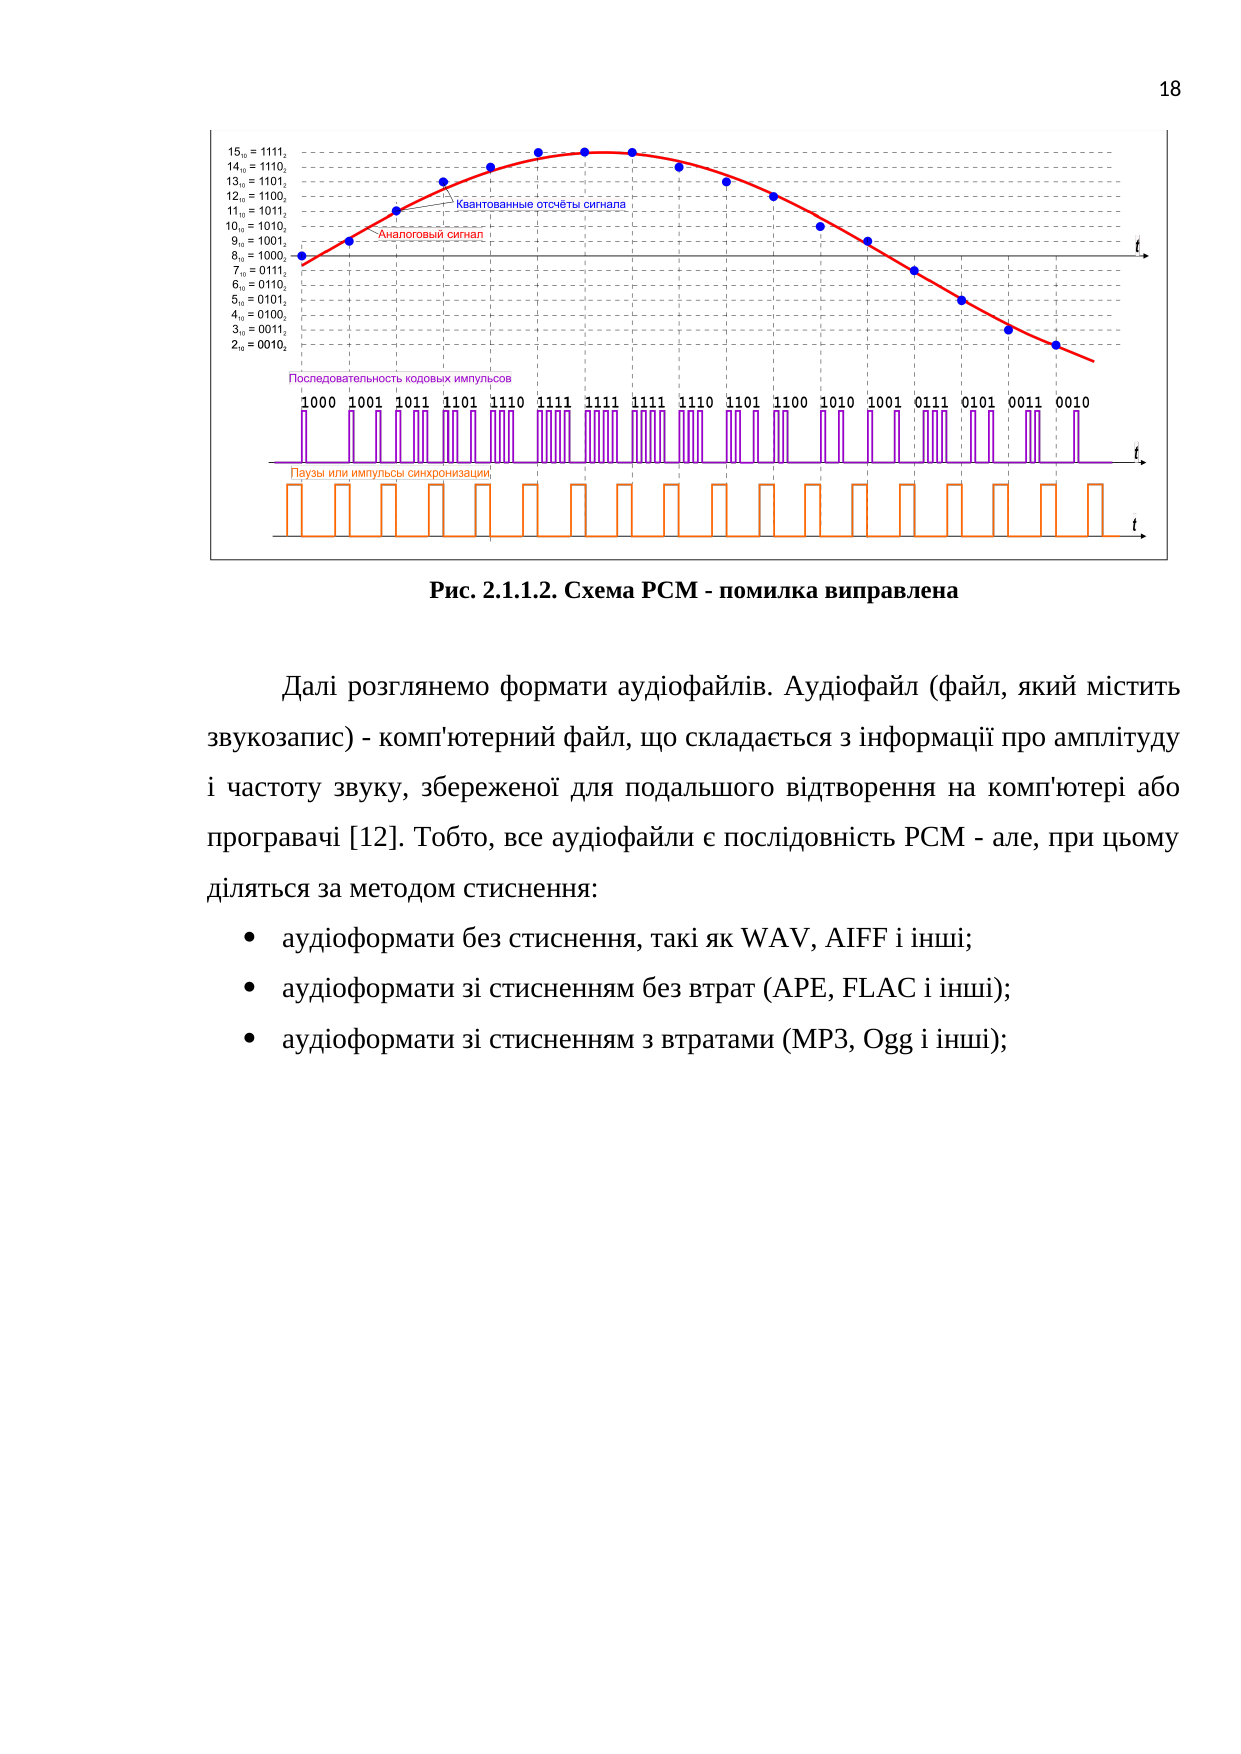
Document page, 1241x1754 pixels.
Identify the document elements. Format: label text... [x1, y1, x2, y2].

text Рис. 2.1.1.2. Схема PCM - помилка виправлена [207, 575, 1181, 604]
text Далі розглянемо формати аудіофайлів. Аудіофайл (файл, який містить звукозапис) - комп'ютерний файл, що складається з інформації про амплітуду і частоту звуку, збереженої для подальшого відтворення на комп'ютері або програвачі [12]. Тобто, все аудіофайли є послідовність PCM - але, при цьому діляться за методом стиснення: [207, 668, 1181, 903]
list аудіоформати зі стисненням з втратами (MP3, Ogg і інші); [244, 1021, 1181, 1054]
picture [206, 130, 1170, 561]
list аудіоформати зі стисненням без втрат (APE, FLAC і інші); [244, 970, 1181, 1004]
list аудіоформати без стиснення, такі як WAV, AIFF і інші; [244, 920, 1181, 954]
